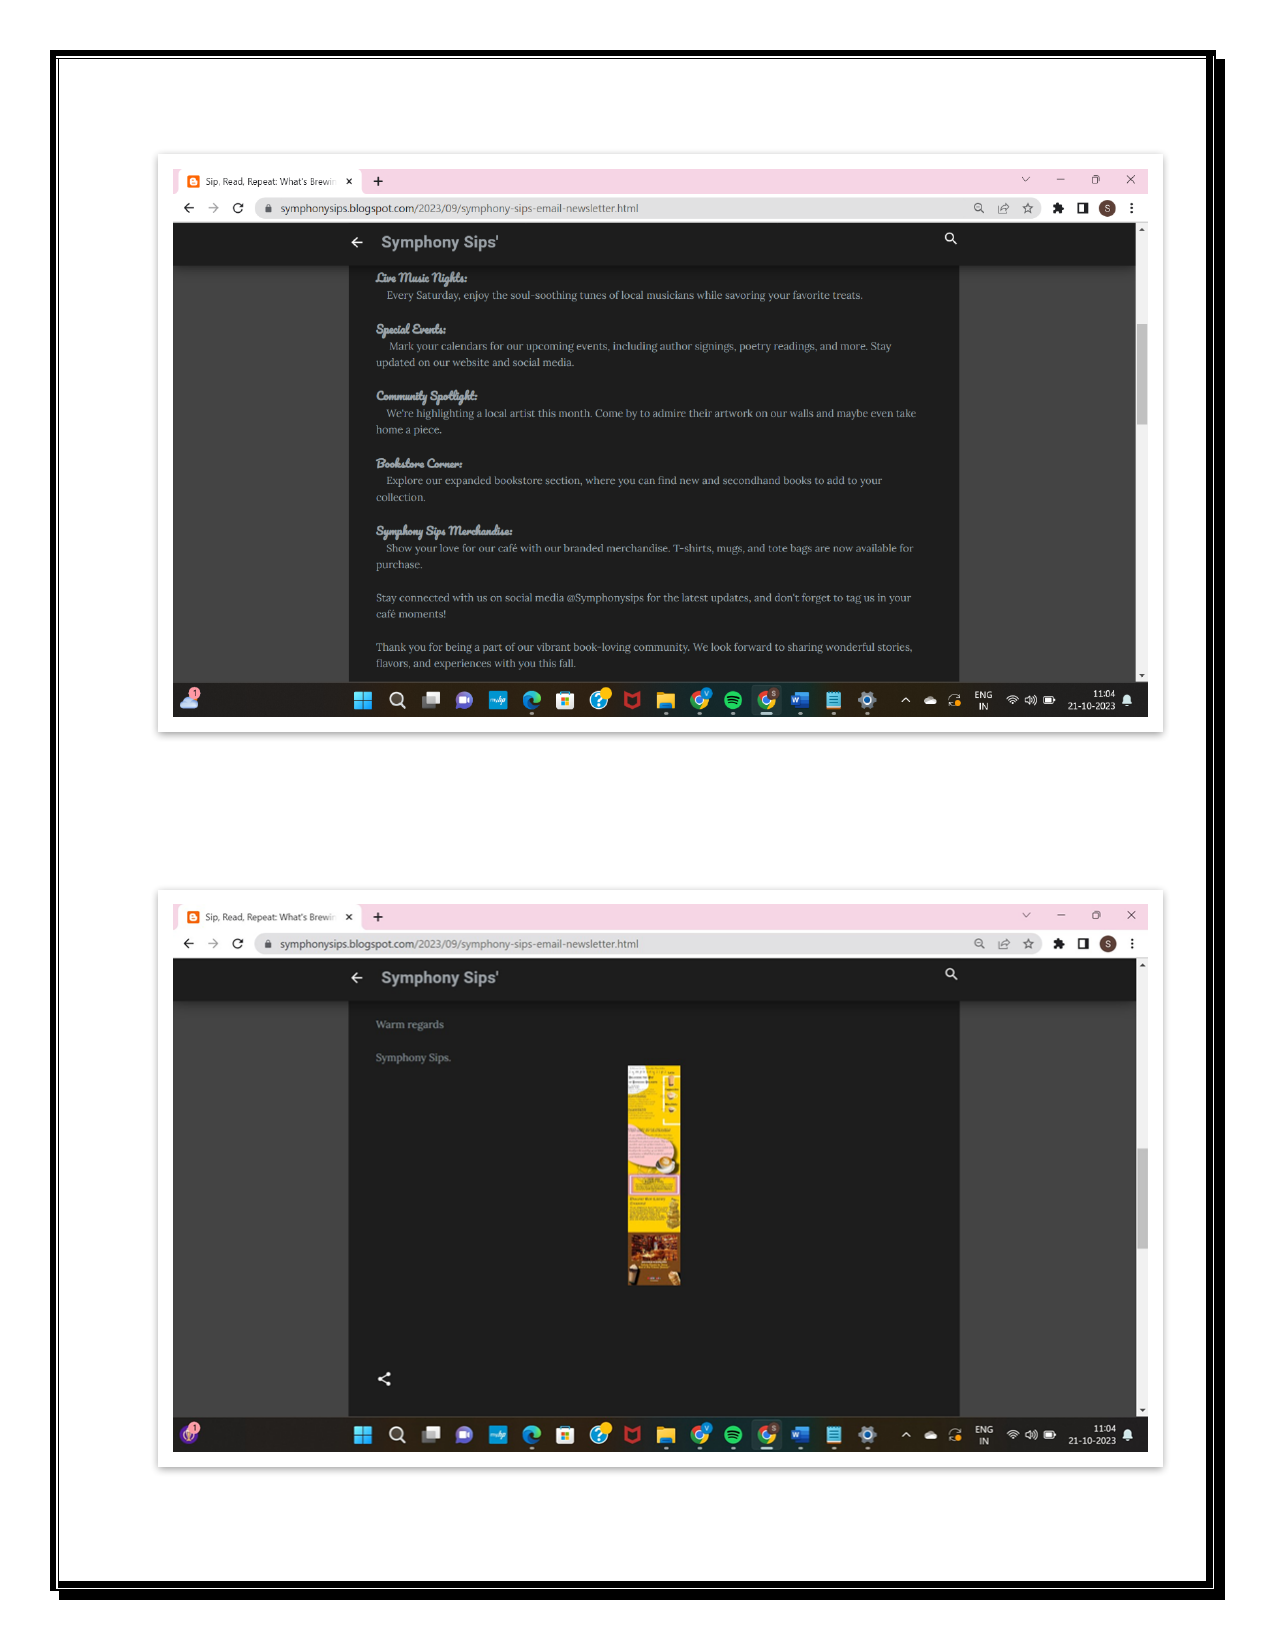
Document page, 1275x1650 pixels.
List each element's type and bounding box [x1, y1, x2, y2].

picture [173, 169, 1148, 717]
picture [173, 904, 1148, 1452]
